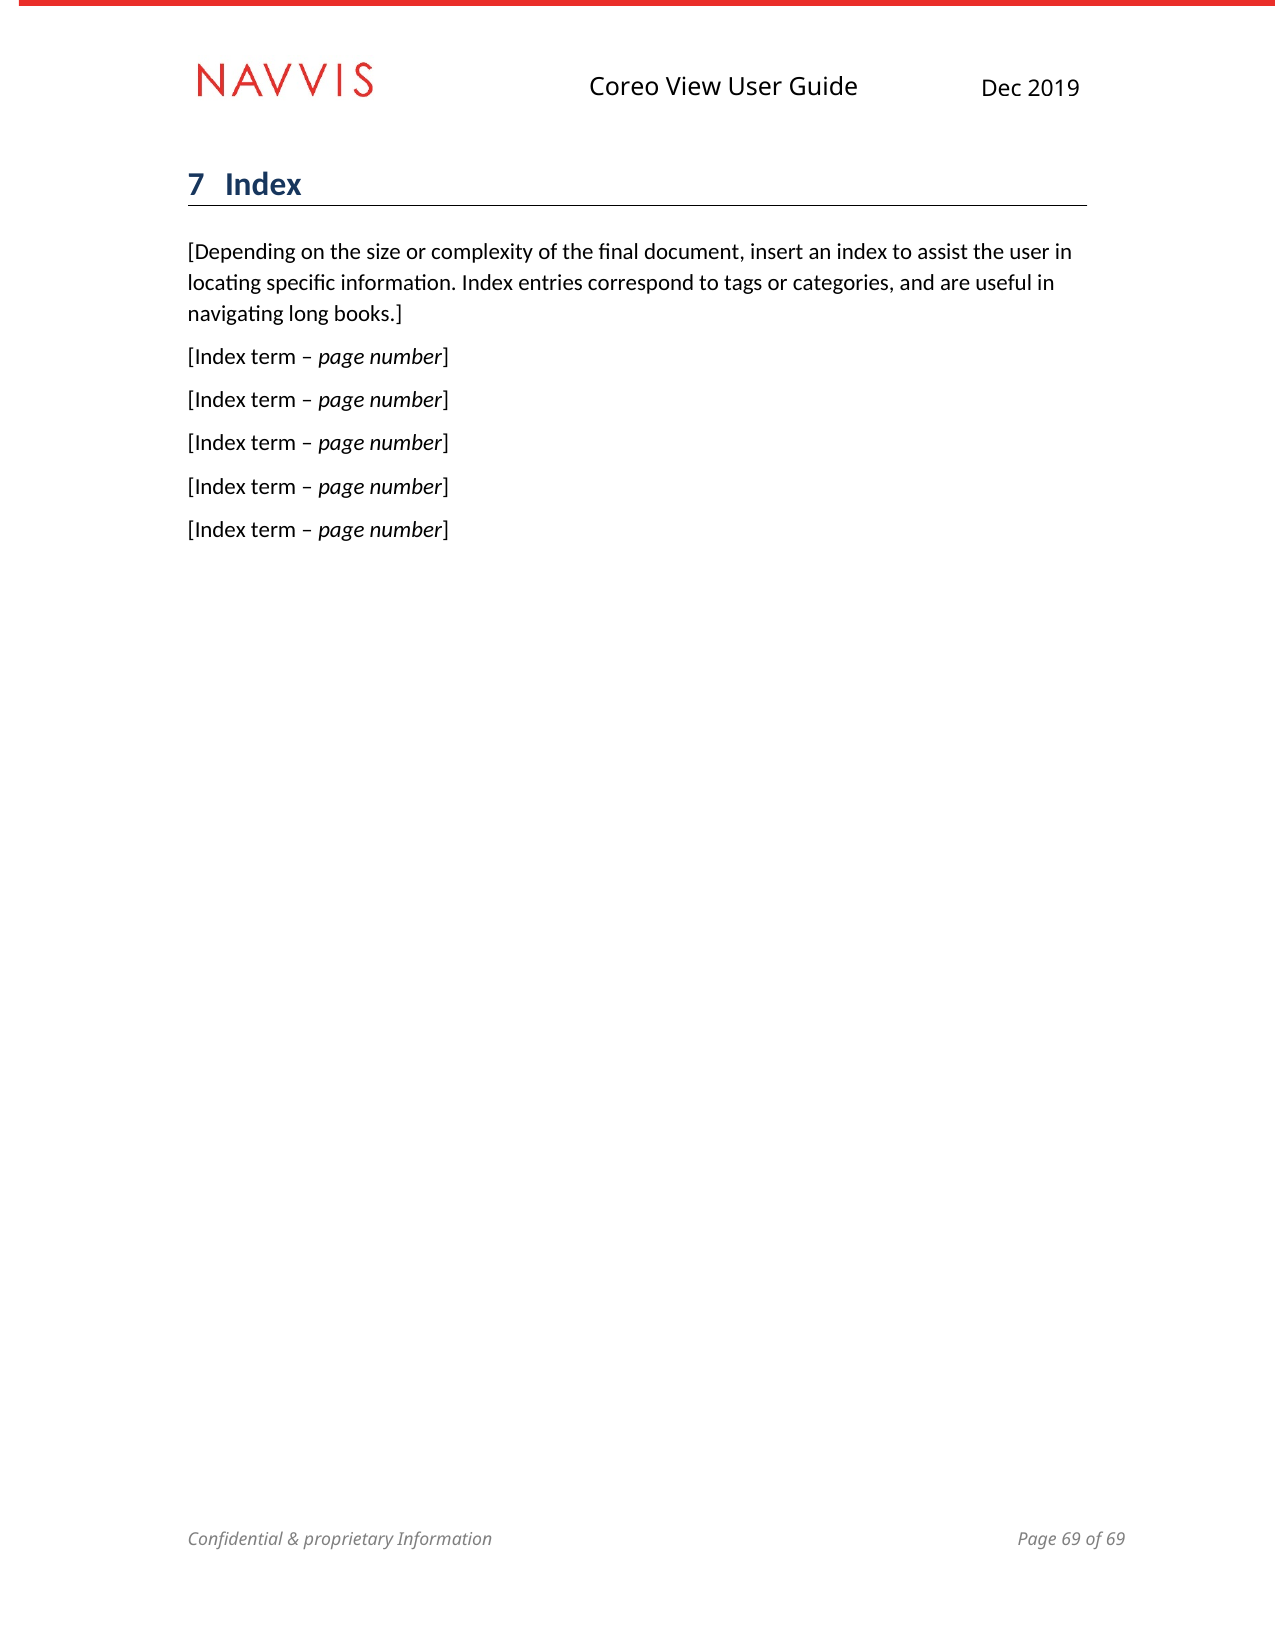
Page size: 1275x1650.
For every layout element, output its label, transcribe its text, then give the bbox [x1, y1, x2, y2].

text [Depending on the size or complexity of the final document, insert an index to assist the user in locating specific information. Index entries correspond to tags or categories, and are useful in navigating long books.] [187, 237, 1087, 327]
subtitle Index [187, 162, 1087, 206]
text [Index term – page number] [187, 515, 1087, 543]
text [Index term – page number] [187, 472, 1087, 500]
text [Index term – page number] [187, 428, 1087, 457]
text [Index term – page number] [187, 342, 1087, 370]
picture [187, 55, 383, 104]
text [Index term – page number] [187, 385, 1087, 413]
